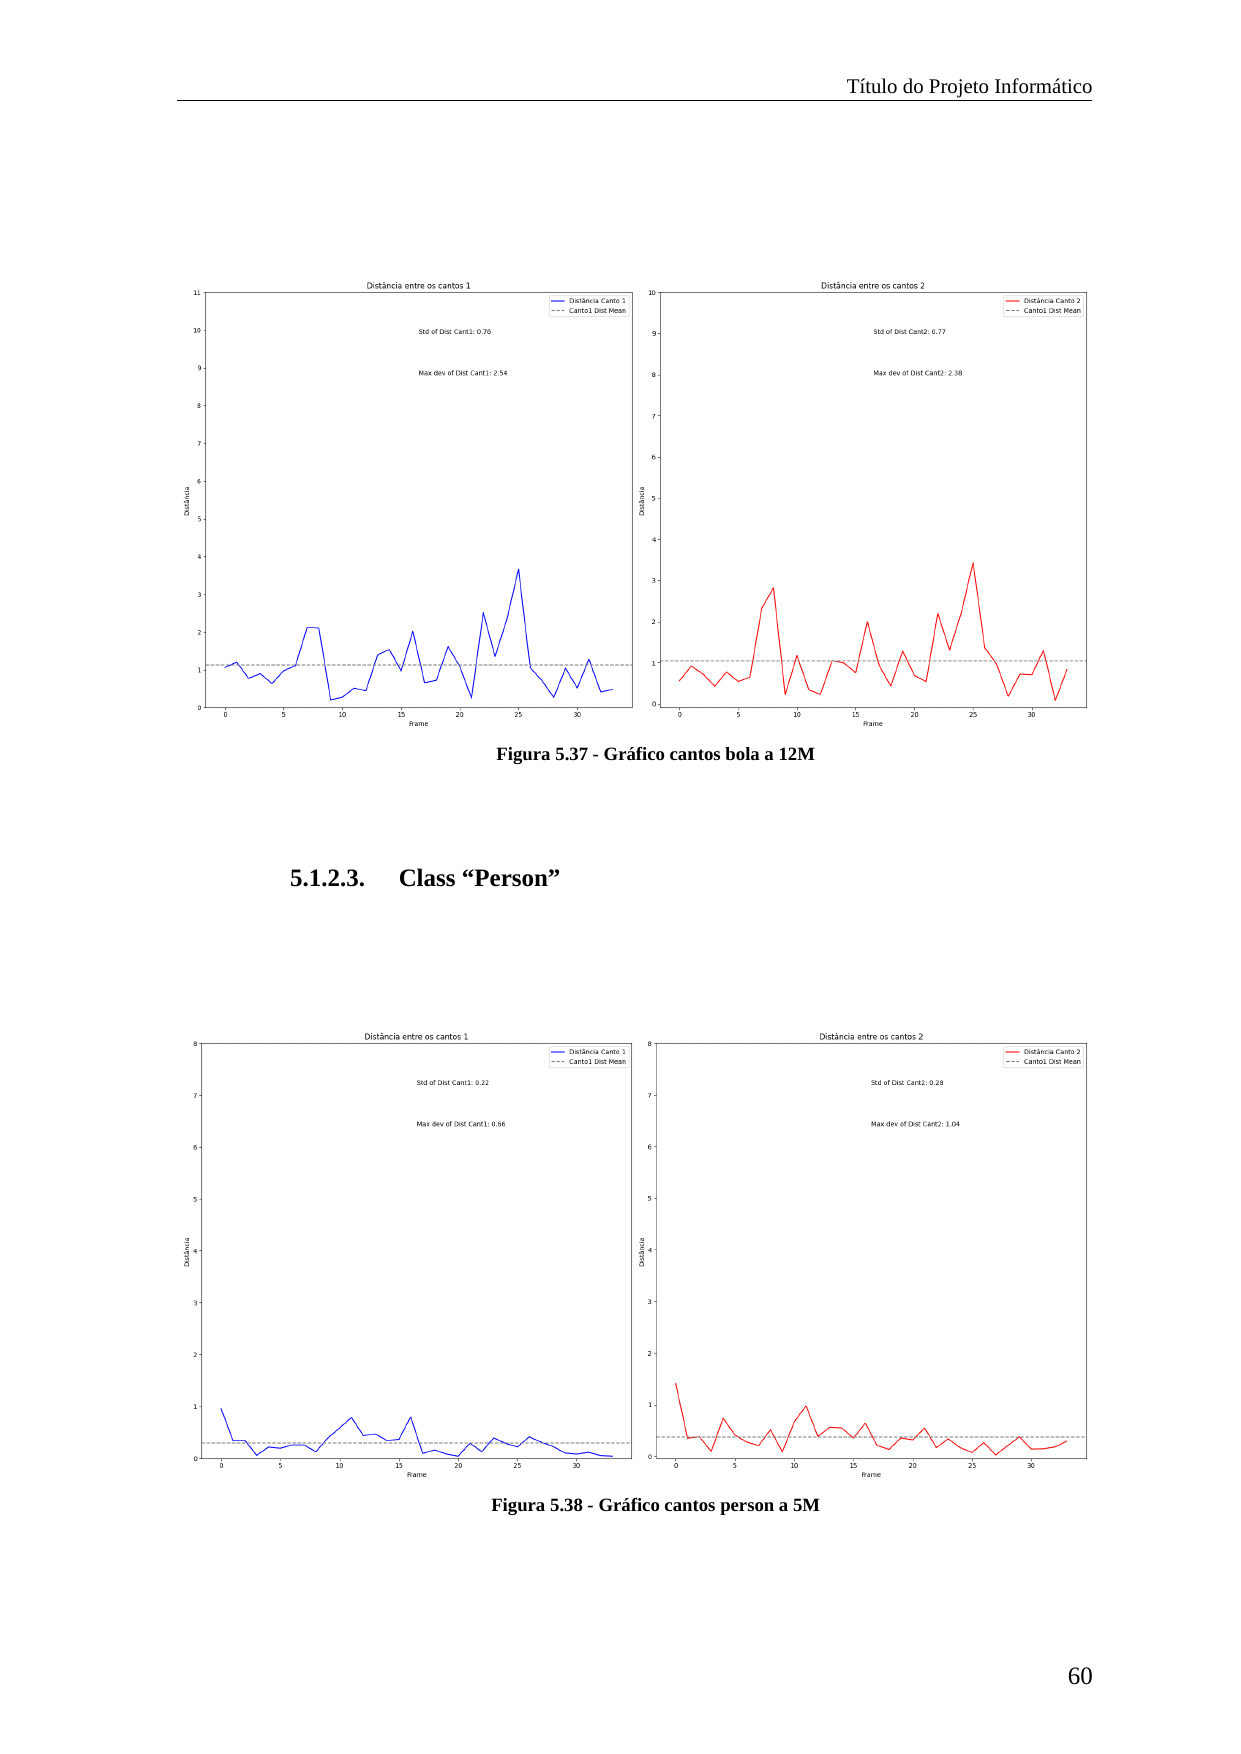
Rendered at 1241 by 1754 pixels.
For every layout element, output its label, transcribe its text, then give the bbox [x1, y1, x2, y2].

subtitle Class “Person” [290, 863, 1092, 892]
picture [177, 275, 1093, 734]
picture [177, 1026, 1093, 1485]
